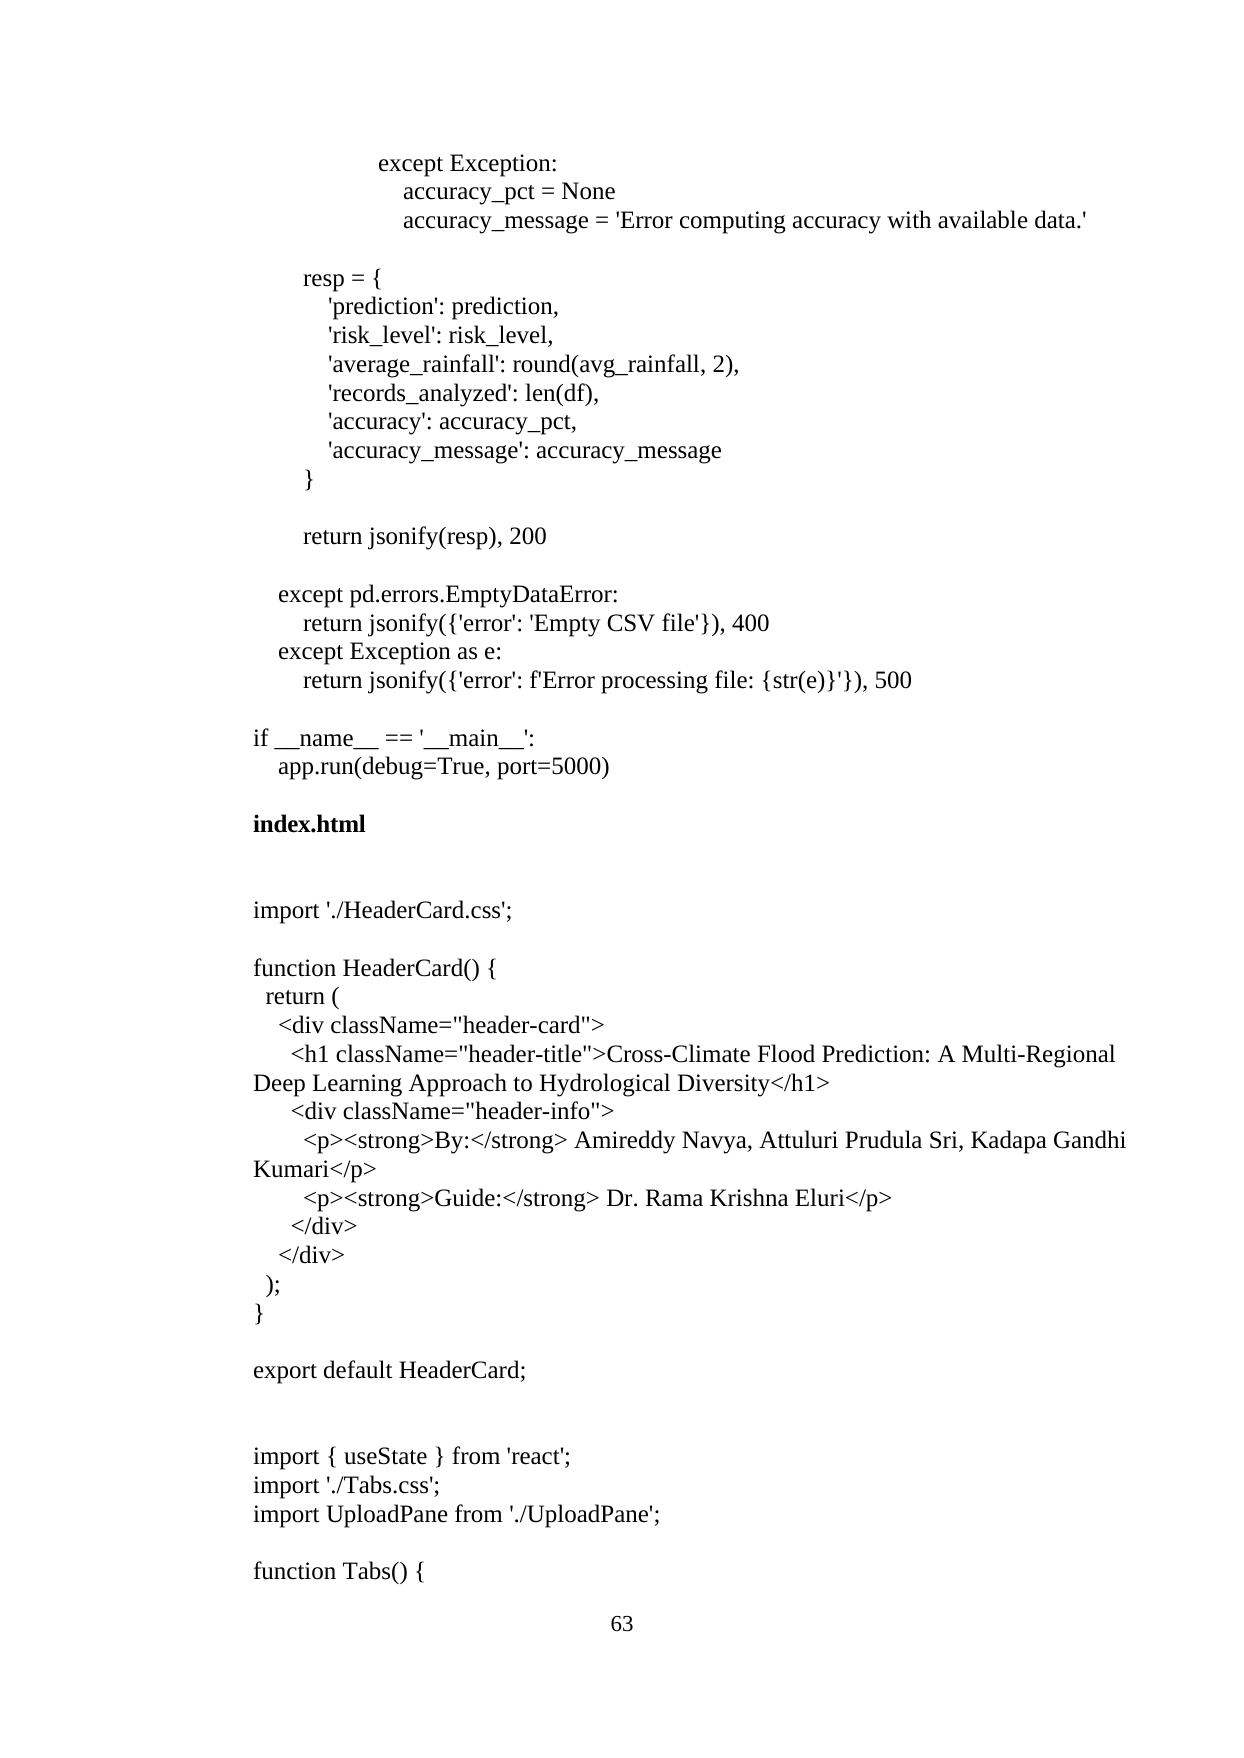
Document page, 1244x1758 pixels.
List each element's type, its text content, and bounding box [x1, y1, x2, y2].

subtitle return jsonify(resp), 200 [253, 521, 1155, 550]
subtitle except Exception as e: [253, 636, 1155, 665]
subtitle </div> [253, 1240, 1155, 1269]
subtitle 'prediction': prediction, [253, 291, 1155, 320]
subtitle function HeaderCard() { [253, 953, 1155, 981]
subtitle return jsonify({'error': f'Error processing file: {str(e)}'}), 500 [253, 665, 1155, 694]
subtitle return ( [253, 981, 1155, 1010]
subtitle 'accuracy_message': accuracy_message [253, 435, 1155, 464]
subtitle app.run(debug=True, port=5000) [253, 751, 1155, 780]
subtitle <h1 className="header-title">Cross-Climate Flood Prediction: A Multi-Regional Deep Learning Approach to Hydrological Diversity</h1> [253, 1039, 1155, 1096]
subtitle <div className="header-card"> [253, 1010, 1155, 1039]
subtitle import './HeaderCard.css'; [253, 895, 1155, 924]
subtitle 'accuracy': accuracy_pct, [253, 406, 1155, 435]
subtitle <div className="header-info"> [253, 1096, 1155, 1125]
subtitle if __name__ == '__main__': [253, 723, 1155, 751]
subtitle return jsonify({'error': 'Empty CSV file'}), 400 [253, 608, 1155, 636]
subtitle resp = { [253, 263, 1155, 291]
subtitle <p><strong>Guide:</strong> Dr. Rama Krishna Eluri</p> [253, 1183, 1155, 1211]
subtitle } [253, 1298, 1155, 1326]
subtitle function Tabs() { [253, 1556, 1155, 1585]
subtitle 'risk_level': risk_level, [253, 320, 1155, 349]
subtitle export default HeaderCard; [253, 1355, 1155, 1384]
subtitle accuracy_message = 'Error computing accuracy with available data.' [253, 205, 1155, 234]
subtitle except pd.errors.EmptyDataError: [253, 579, 1155, 608]
subtitle except Exception: [253, 148, 1155, 176]
subtitle import { useState } from 'react'; [253, 1441, 1155, 1470]
subtitle import './Tabs.css'; [253, 1470, 1155, 1499]
subtitle 'average_rainfall': round(avg_rainfall, 2), [253, 349, 1155, 378]
subtitle ); [253, 1269, 1155, 1298]
subtitle index.html [253, 809, 1155, 838]
subtitle <p><strong>By:</strong> Amireddy Navya, Attuluri Prudula Sri, Kadapa Gandhi Kumari</p> [253, 1125, 1155, 1183]
subtitle 'records_analyzed': len(df), [253, 378, 1155, 406]
subtitle import UploadPane from './UploadPane'; [253, 1499, 1155, 1528]
subtitle </div> [253, 1211, 1155, 1240]
subtitle accuracy_pct = None [253, 176, 1155, 205]
subtitle } [253, 464, 1155, 493]
